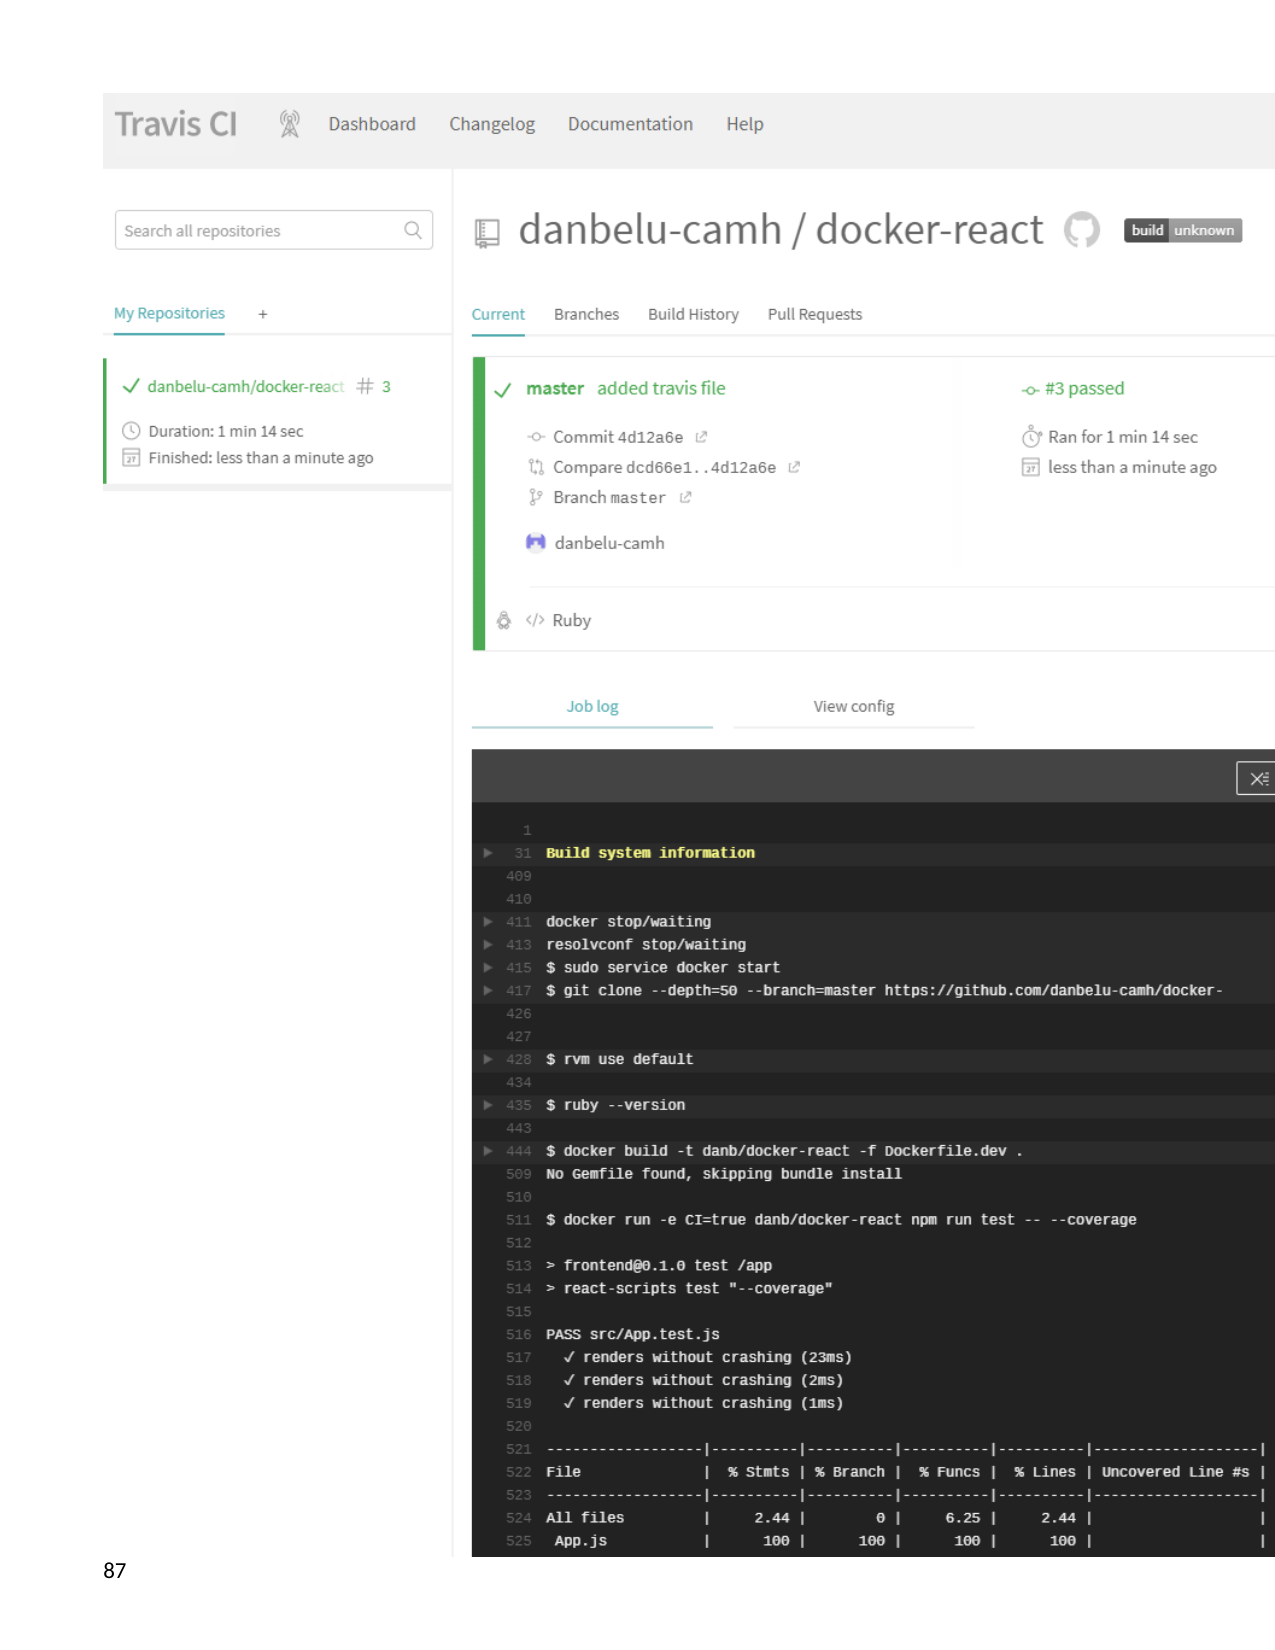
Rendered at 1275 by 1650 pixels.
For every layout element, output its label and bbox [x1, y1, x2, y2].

picture [103, 93, 1275, 1557]
